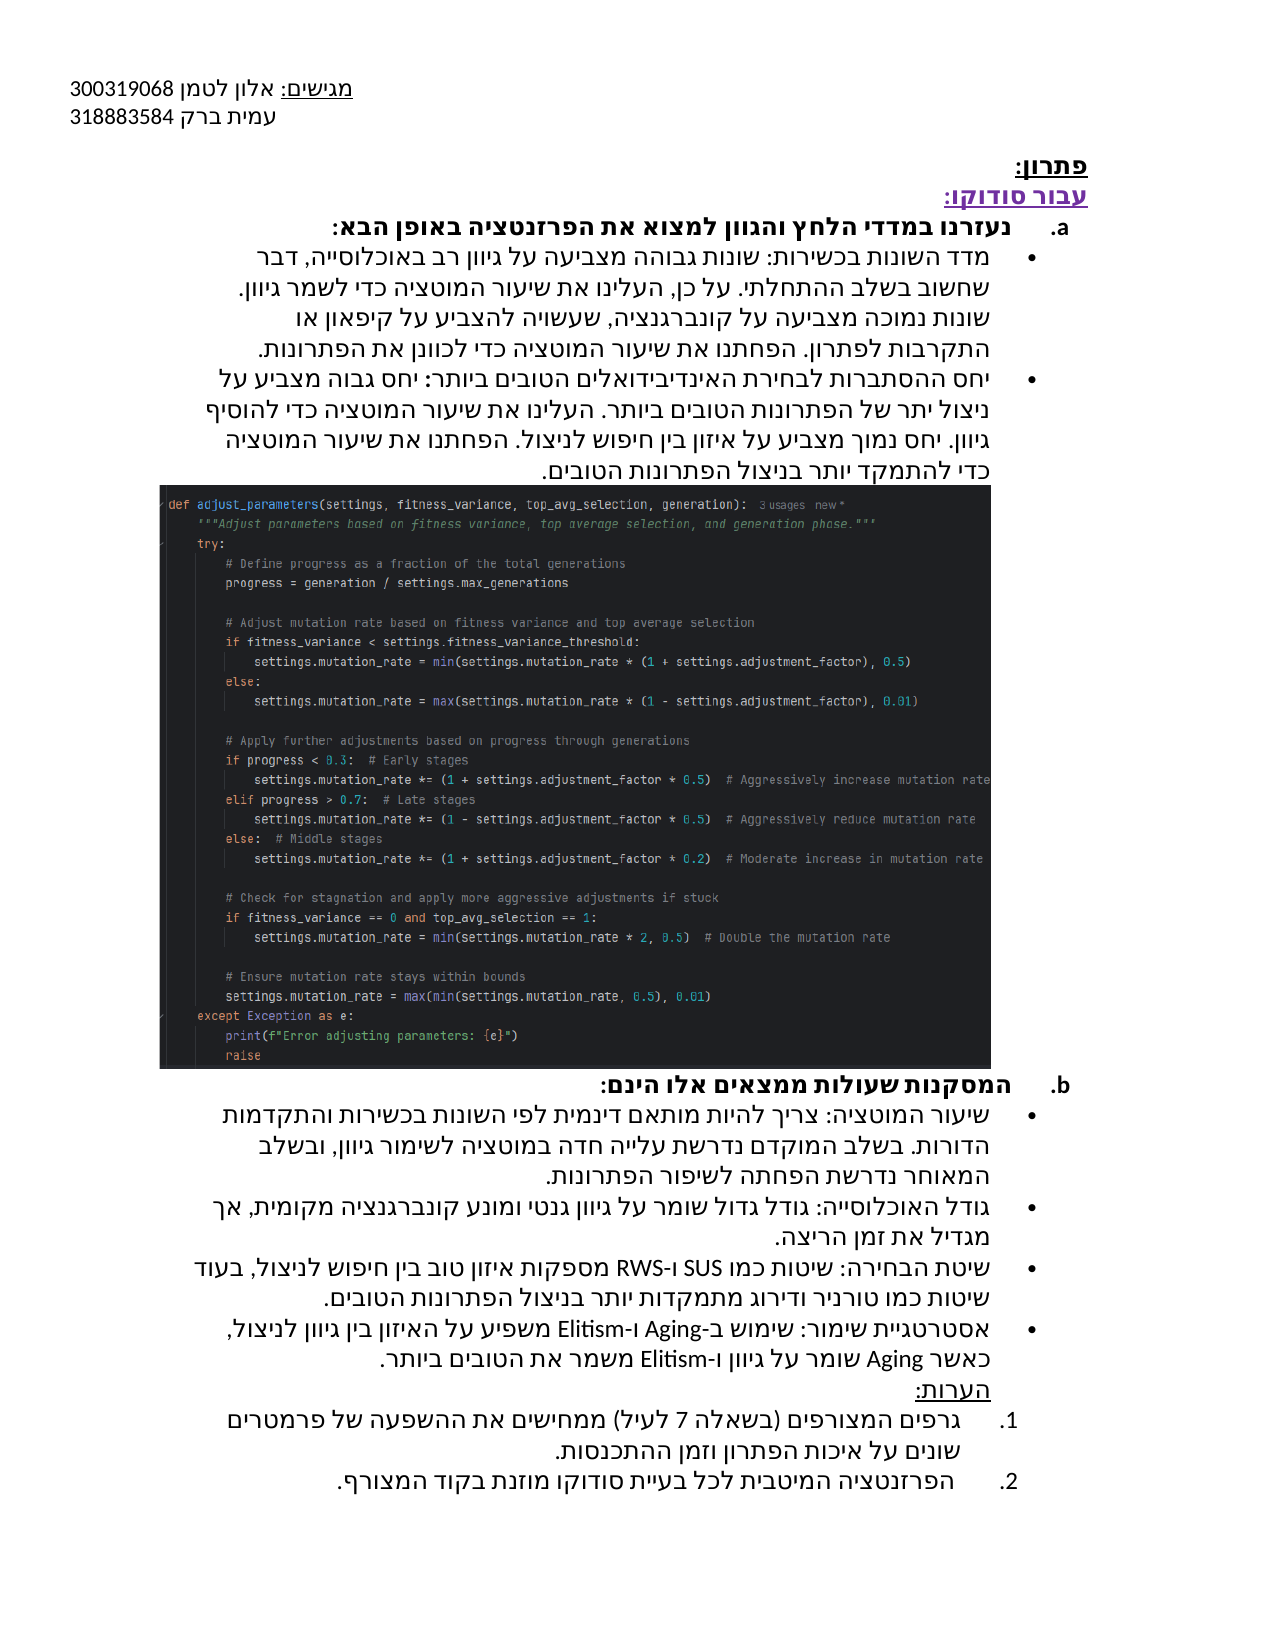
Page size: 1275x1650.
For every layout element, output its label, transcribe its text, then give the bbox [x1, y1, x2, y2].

list גרפים המצורפים (בשאלה 7 לעיל) ממחישים את ההשפעה של פרמטרים שונים על איכות הפתרון וזמן ההתכנסות. [187, 1404, 999, 1466]
list גודל האוכלוסייה: גודל גדול שומר על גיוון גנטי ומונע קונברגנציה מקומית, אך מגדיל את זמן הריצה. [187, 1191, 1028, 1252]
picture [159, 485, 991, 1069]
list הפרזנטציה המיטבית לכל בעיית סודוקו מוזנת בקוד המצורף. [187, 1466, 999, 1496]
text עבור סודוקו: [187, 181, 1087, 211]
list יחס ההסתברות לבחירת האינדיבידואלים הטובים ביותר: יחס גבוה מצביע על ניצול יתר של הפתרונות הטובים ביותר. העלינו את שיעור המוטציה כדי להוסיף גיוון. יחס נמוך מצביע על איזון בין חיפוש לניצול. הפחתנו את שיעור המוטציה כדי להתמקד יותר בניצול הפתרונות הטובים. [187, 364, 1028, 486]
text הערות: [187, 1374, 1066, 1404]
list אסטרטגיית שימור: שימוש ב-Aging ו-Elitism משפיע על האיזון בין גיוון לניצול, כאשר Aging שומר על גיוון ו-Elitism משמר את הטובים ביותר. [187, 1313, 1028, 1374]
text פתרון: [187, 150, 1087, 181]
list המסקנות שעולות ממצאים אלו הינם: [187, 1069, 1050, 1099]
list שיטת הבחירה: שיטות כמו SUS ו-RWS מספקות איזון טוב בין חיפוש לניצול, בעוד שיטות כמו טורניר ודירוג מתמקדות יותר בניצול הפתרונות הטובים. [187, 1252, 1028, 1313]
list מדד השונות בכשירות: שונות גבוהה מצביעה על גיוון רב באוכלוסייה, דבר שחשוב בשלב ההתחלתי. על כן, העלינו את שיעור המוטציה כדי לשמר גיוון. שונות נמוכה מצביעה על קונברגנציה, שעשויה להצביע על קיפאון או התקרבות לפתרון. הפחתנו את שיעור המוטציה כדי לכוונן את הפתרונות. [187, 242, 1028, 364]
list נעזרנו במדדי הלחץ והגוון למצוא את הפרזנטציה באופן הבא: [187, 211, 1050, 242]
list שיעור המוטציה: צריך להיות מותאם דינמית לפי השונות בכשירות והתקדמות הדורות. בשלב המוקדם נדרשת עלייה חדה במוטציה לשימור גיוון, ובשלב המאוחר נדרשת הפחתה לשיפור הפתרונות. [187, 1099, 1028, 1191]
